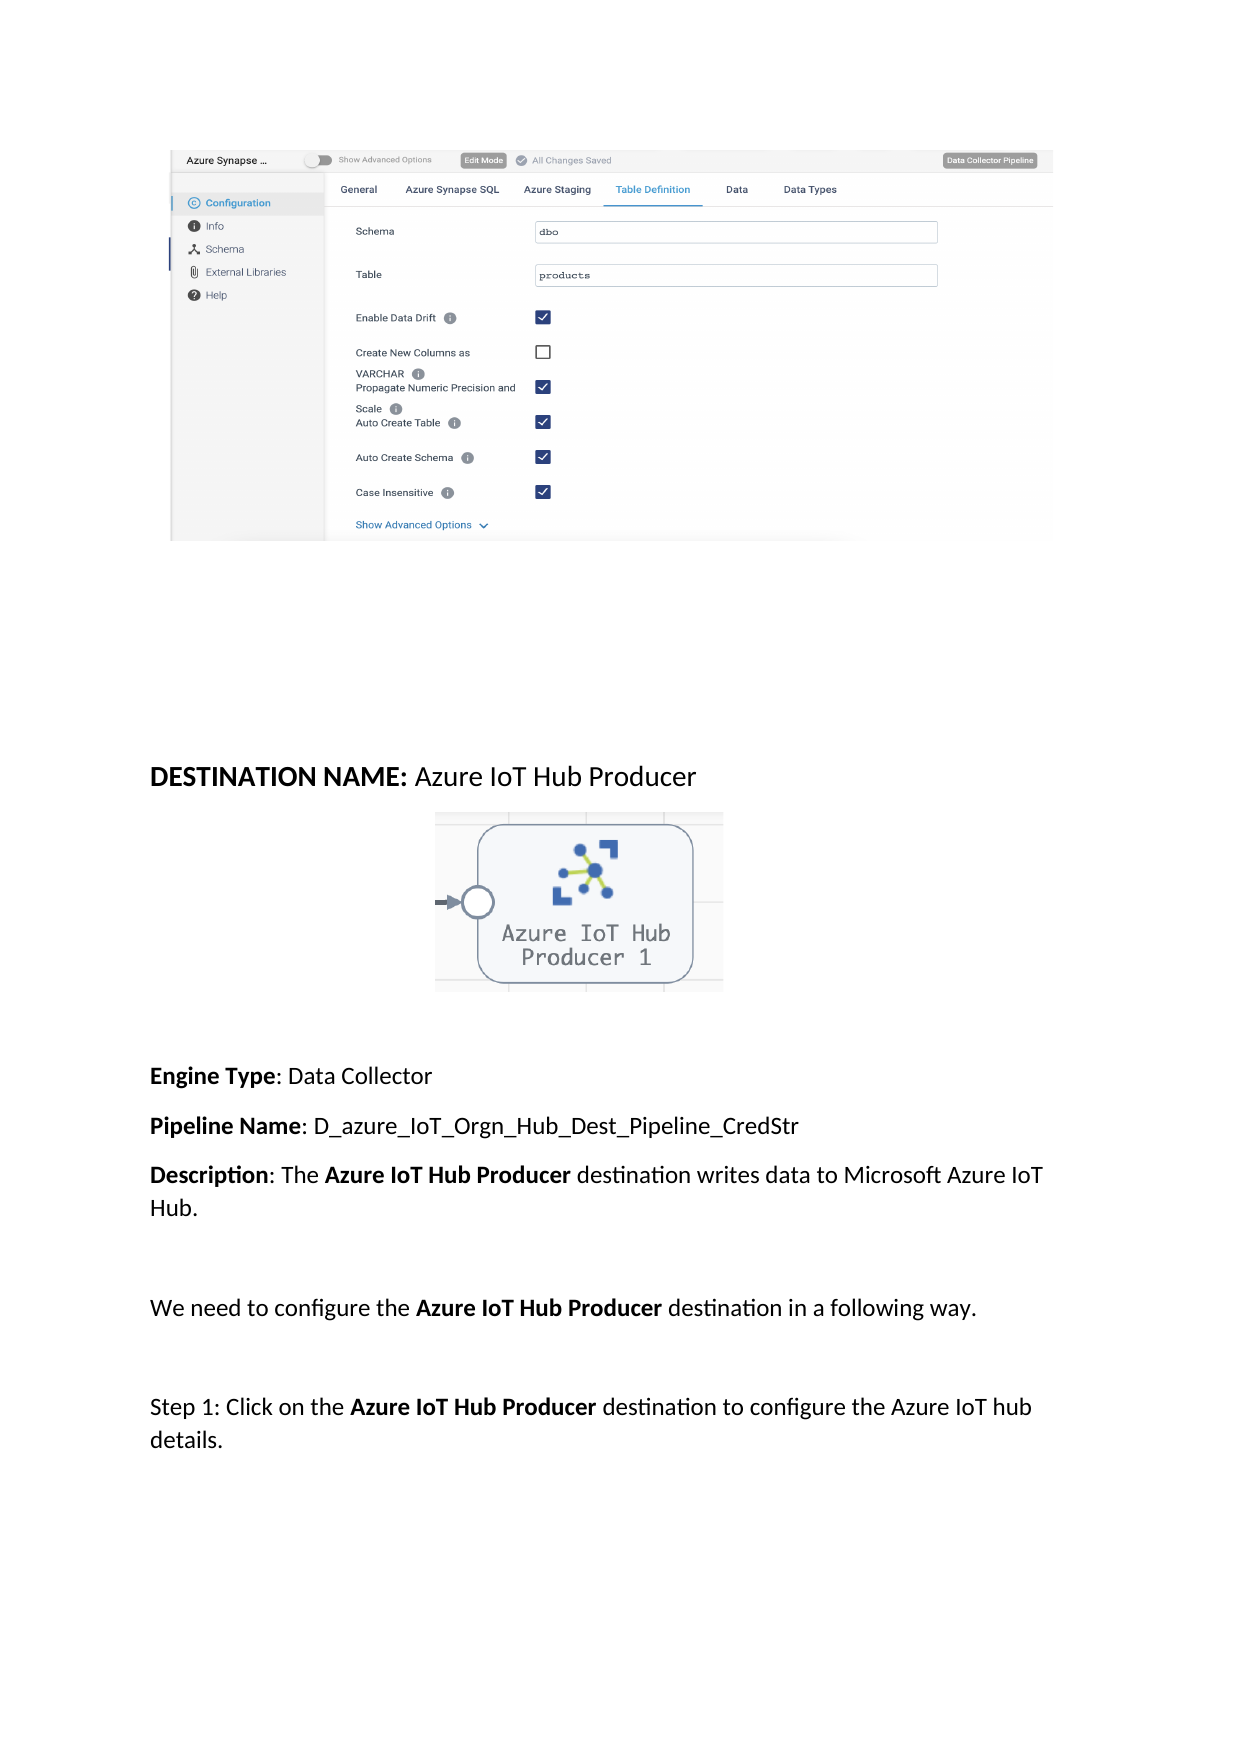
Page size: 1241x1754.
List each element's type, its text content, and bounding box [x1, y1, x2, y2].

text We need to configure the Azure IoT Hub Producer destination in a following way. [150, 1292, 1090, 1322]
text DESTINATION NAME: Azure IoT Hub Producer [150, 758, 1090, 793]
text Engine Type: Data Collector [150, 1061, 1090, 1091]
text Pipeline Name: D_azure_IoT_Orgn_Hub_Dest_Pipeline_CredStr [150, 1110, 1090, 1141]
text Description: The Azure IoT Hub Producer destination writes data to Microsoft Azure IoT Hub. [150, 1160, 1090, 1223]
text Step 1: Click on the Azure IoT Hub Producer destination to configure the Azure IoT hub details. [150, 1391, 1090, 1454]
